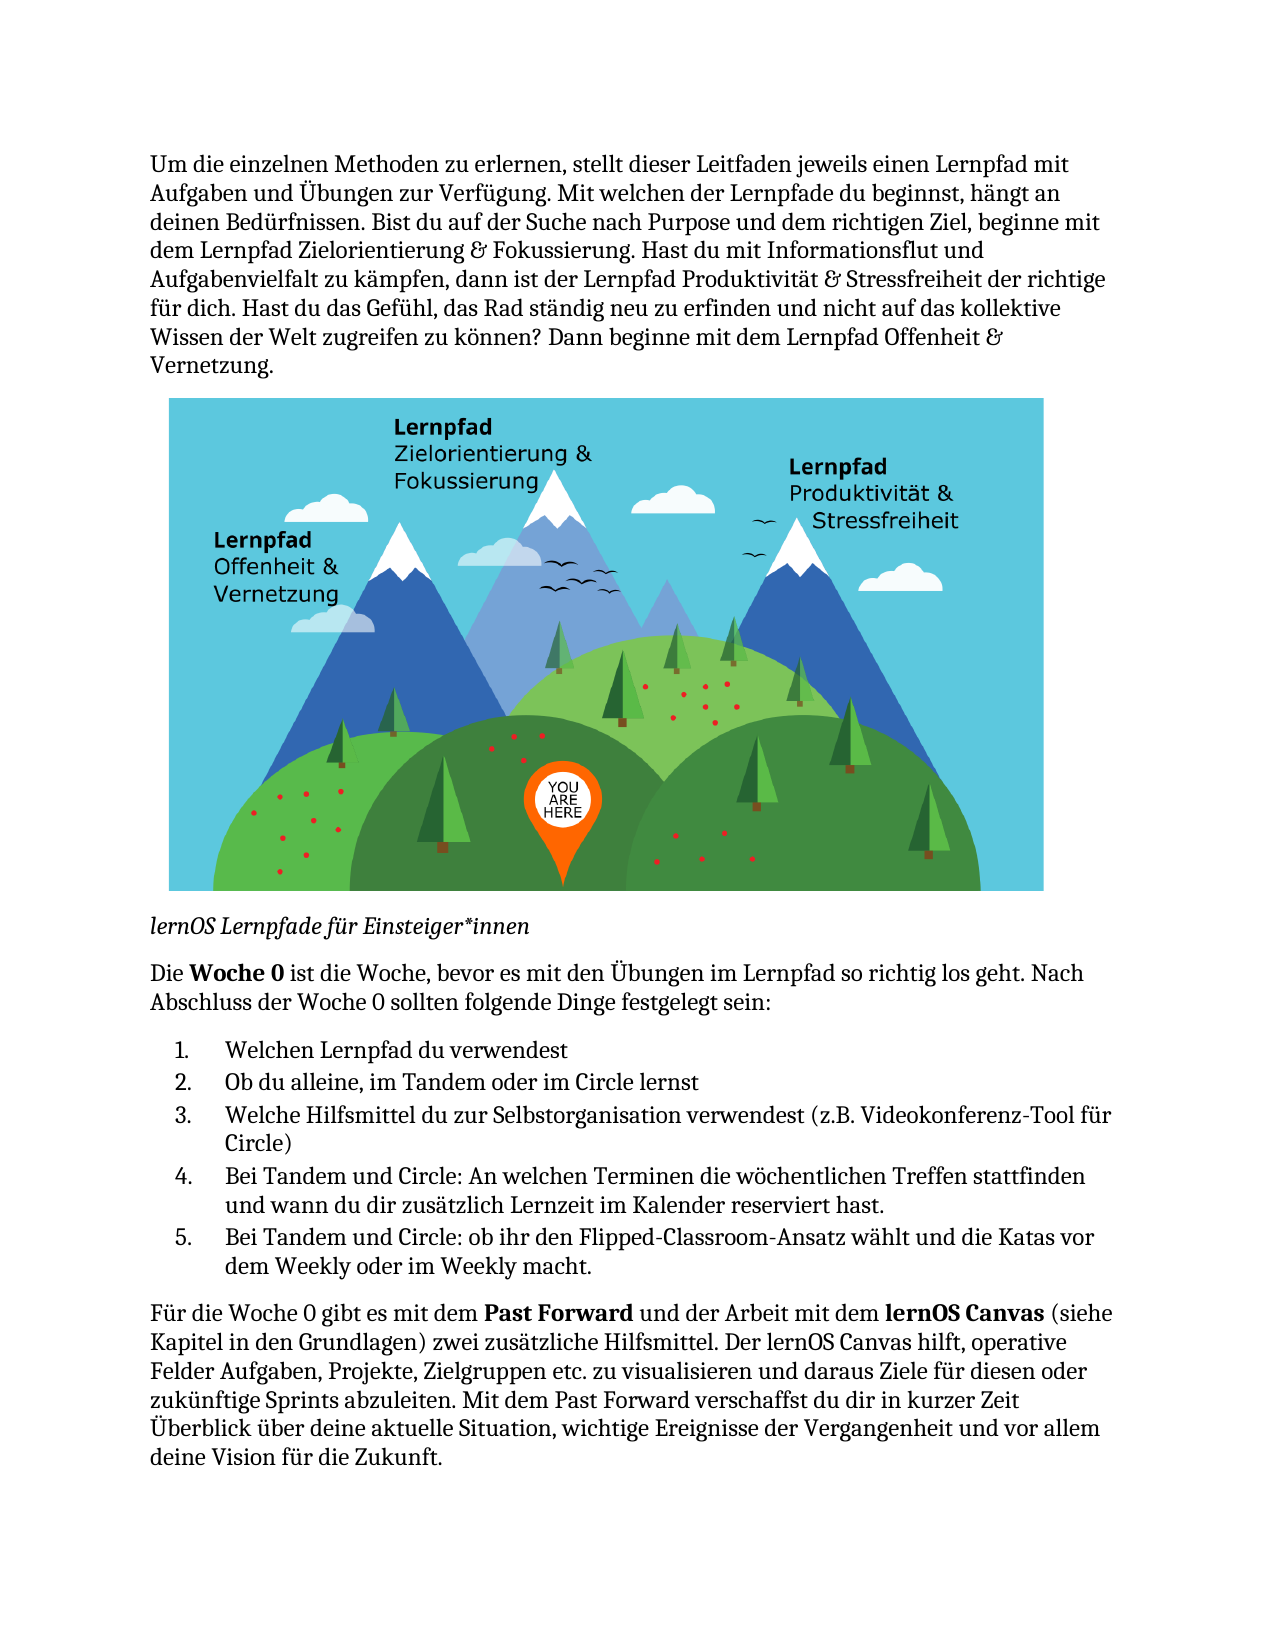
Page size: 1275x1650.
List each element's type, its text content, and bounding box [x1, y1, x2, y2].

text Um die einzelnen Methoden zu erlernen, stellt dieser Leitfaden jeweils einen Lernpfad mit Aufgaben und Übungen zur Verfügung. Mit welchen der Lernpfade du beginnst, hängt an deinen Bedürfnissen. Bist du auf der Suche nach Purpose und dem richtigen Ziel, beginne mit dem Lernpfad Zielorientierung & Fokussierung. Hast du mit Informationsflut und Aufgabenvielfalt zu kämpfen, dann ist der Lernpfad Produktivität & Stressfreiheit der richtige für dich. Hast du das Gefühl, das Rad ständig neu zu erfinden und nicht auf das kollektive Wissen der Welt zugreifen zu können? Dann beginne mit dem Lernpfad Offenheit & Vernetzung. [150, 150, 1125, 380]
list Bei Tandem und Circle: ob ihr den Flipped-Classroom-Ansatz wählt und die Katas vor dem Weekly oder im Weekly macht. [175, 1223, 1125, 1281]
list Bei Tandem und Circle: An welchen Terminen die wöchentlichen Treffen stattfinden und wann du dir zusätzlich Lernzeit im Kalender reserviert hast. [175, 1162, 1125, 1219]
text Die Woche 0 ist die Woche, bevor es mit den Übungen im Lernpfad so richtig los geht. Nach Abschluss der Woche 0 sollten folgende Dinge festgelegt sein: [150, 959, 1125, 1017]
list Welche Hilfsmittel du zur Selbstorganisation verwendest (z.B. Videokonferenz-Tool für Circle) [175, 1101, 1125, 1158]
text lernOS Lernpfade für Einsteiger*innen [150, 912, 1125, 941]
list Welchen Lernpfad du verwendest [175, 1036, 1125, 1064]
picture [168, 398, 1044, 891]
text Für die Woche 0 gibt es mit dem Past Forward und der Arbeit mit dem lernOS Canvas (siehe Kapitel in den Grundlagen) zwei zusätzliche Hilfsmittel. Der lernOS Canvas hilft, operative Felder Aufgaben, Projekte, Zielgruppen etc. zu visualisieren und daraus Ziele für diesen oder zukünftige Sprints abzuleiten. Mit dem Past Forward verschaffst du dir in kurzer Zeit Überblick über deine aktuelle Situation, wichtige Ereignisse der Vergangenheit und vor allem deine Vision für die Zukunft. [150, 1299, 1125, 1472]
list Ob du alleine, im Tandem oder im Circle lernst [175, 1068, 1125, 1097]
